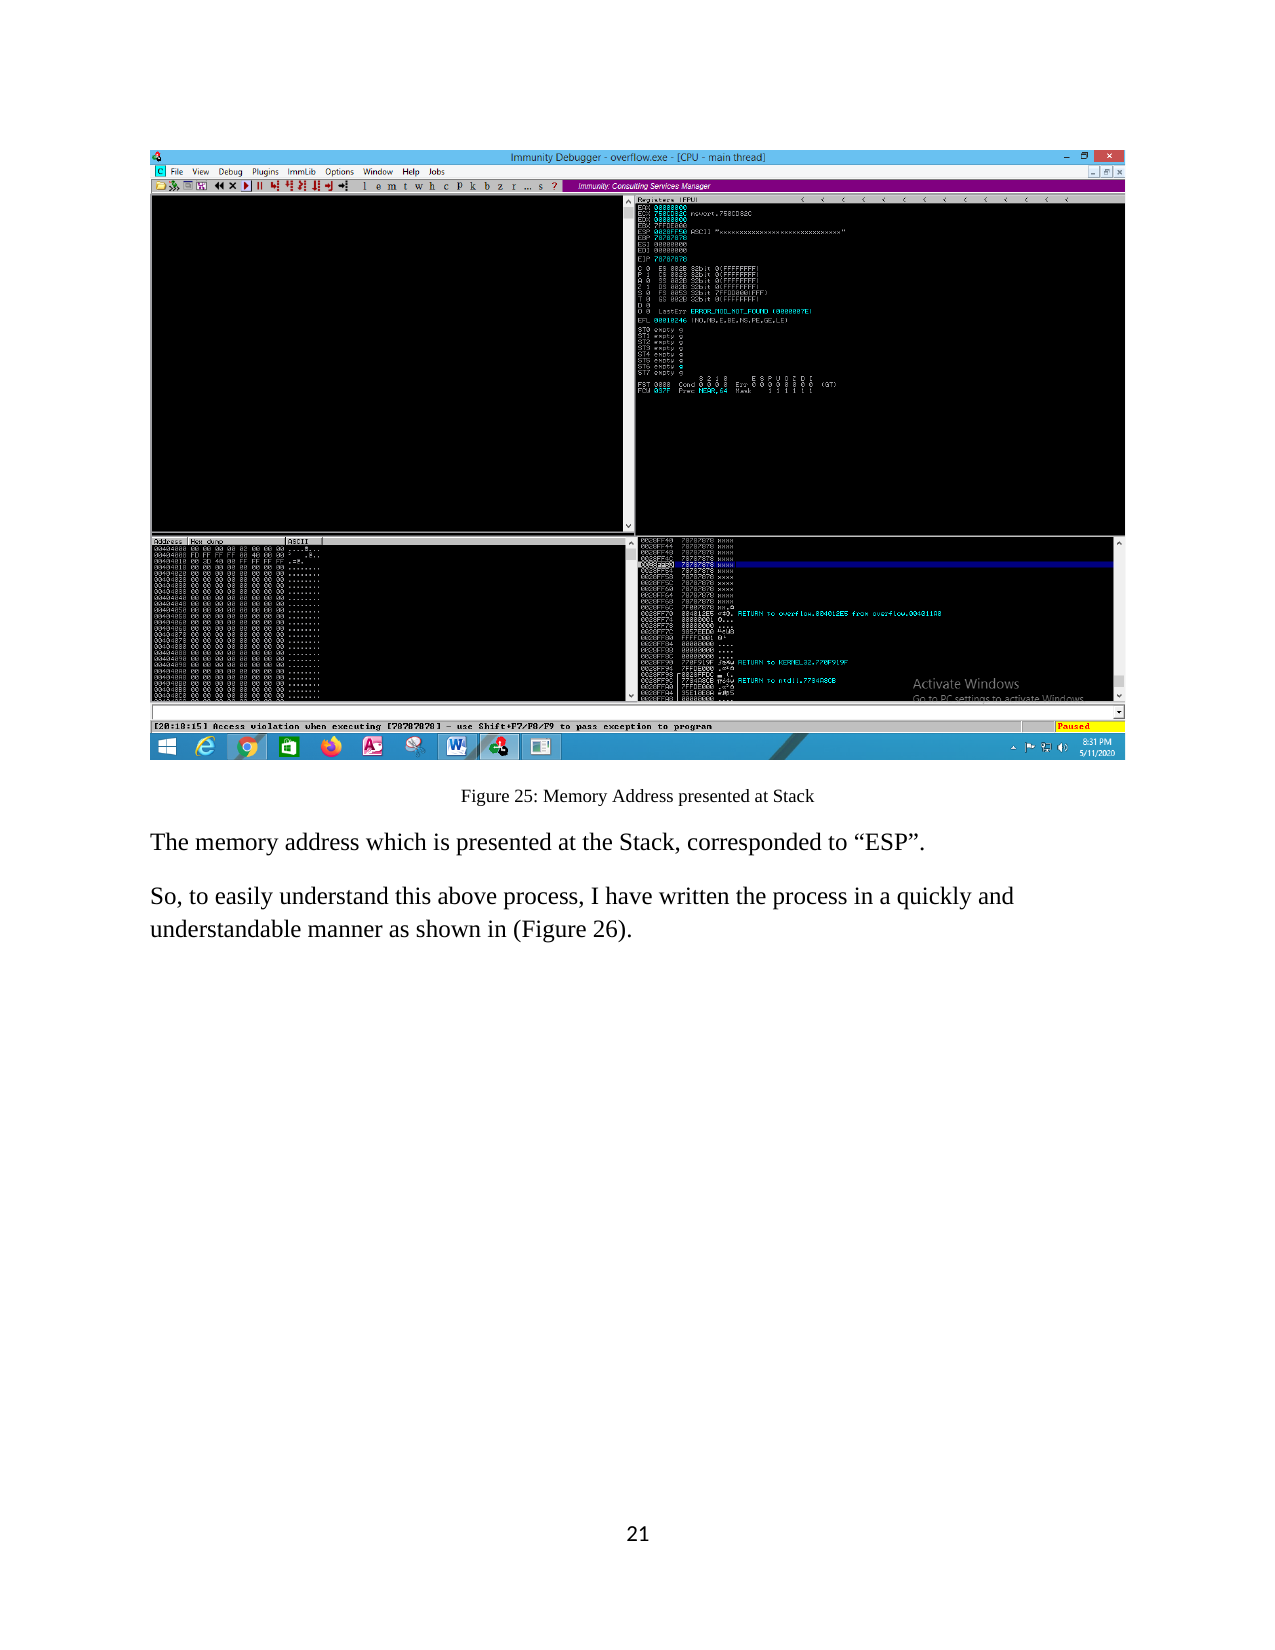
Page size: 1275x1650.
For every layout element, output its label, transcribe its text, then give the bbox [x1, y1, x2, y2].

text So, to easily understand this above process, I have written the process in a quickly and understandable manner as shown in (Figure 26). [150, 881, 1125, 942]
text Figure 25: Memory Address presented at Stack [150, 784, 1125, 806]
text The memory address which is presented at the Stack, corresponded to “ESP”. [150, 827, 1125, 856]
picture [150, 150, 1125, 760]
